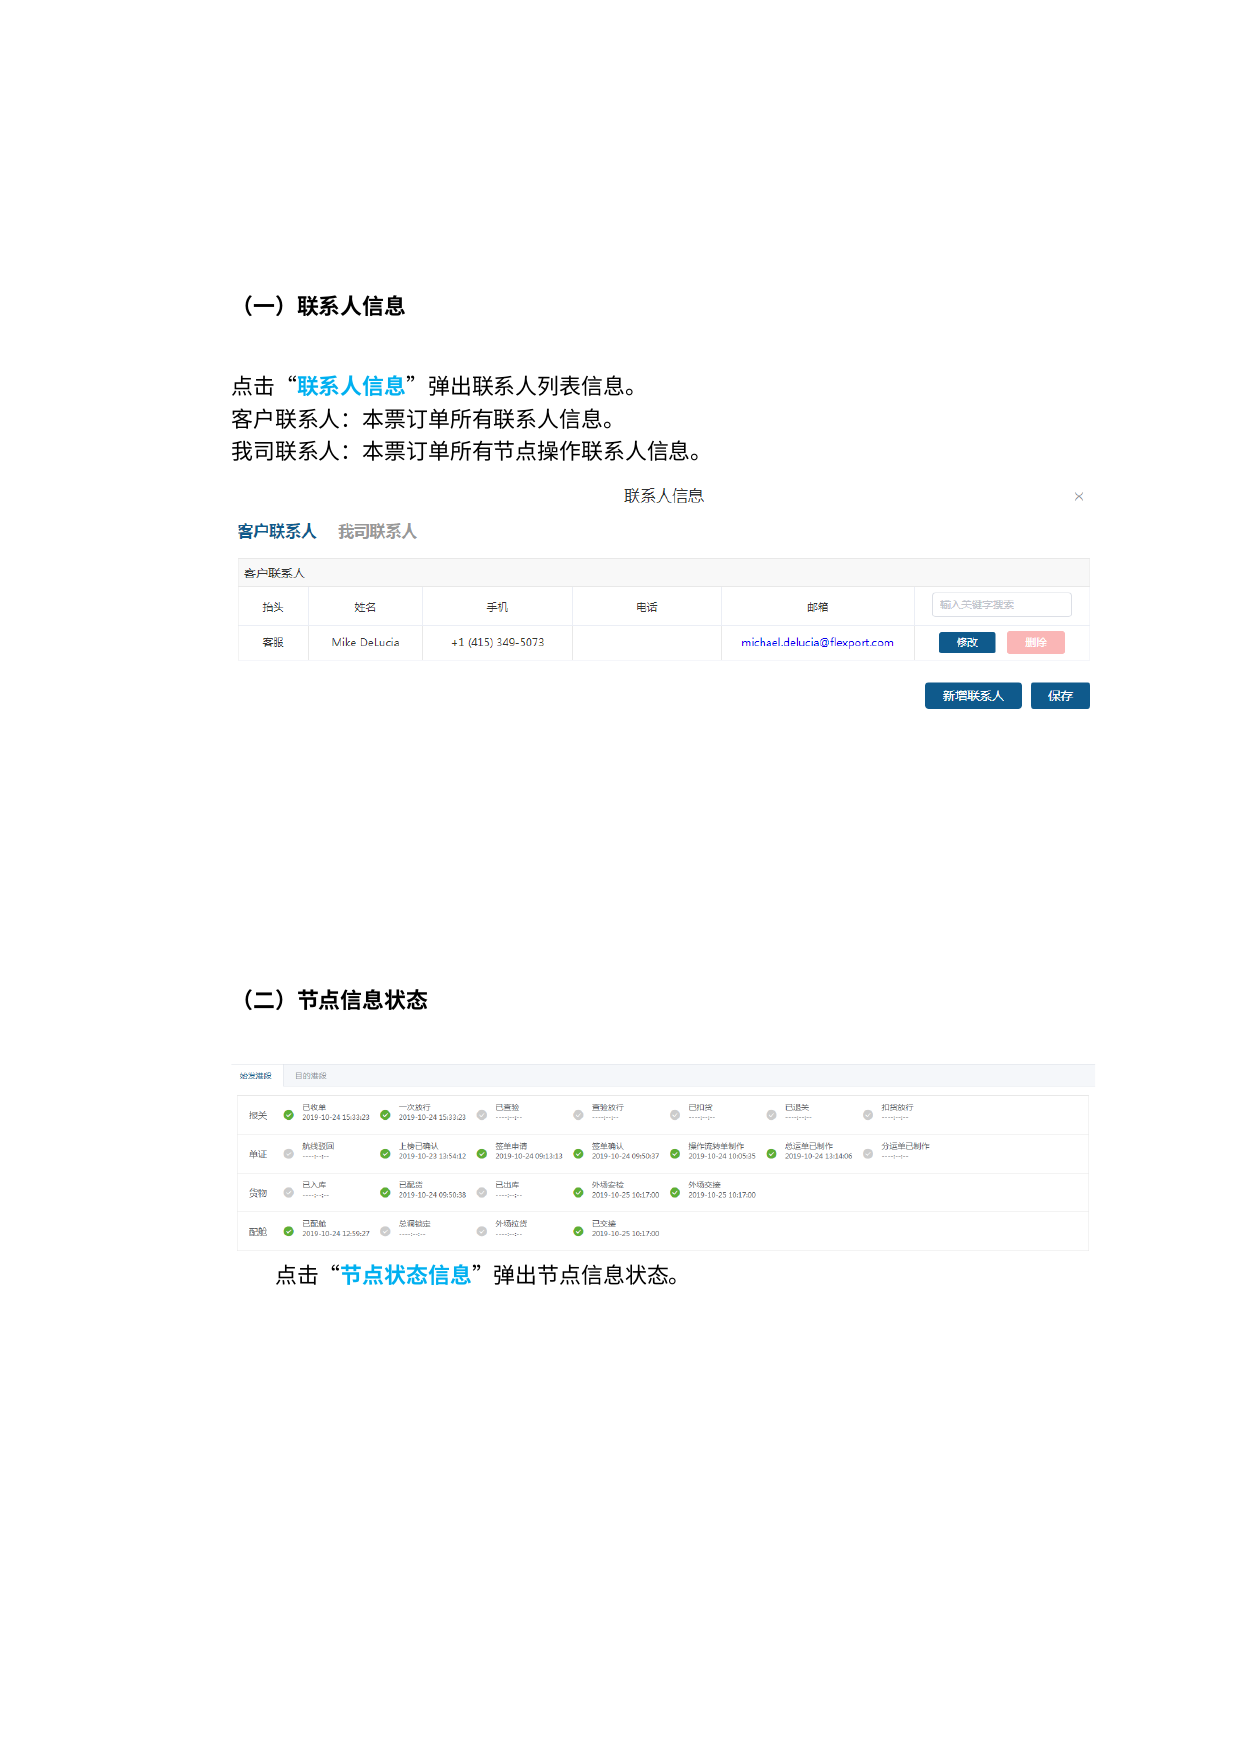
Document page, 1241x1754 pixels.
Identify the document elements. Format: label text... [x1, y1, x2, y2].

picture [231, 480, 1097, 713]
list 客户联系人：本票订单所有联系人信息。 [231, 401, 1053, 434]
list 点击“联系人信息”弹出联系人列表信息。 [187, 369, 1053, 401]
list 点击“节点状态信息”弹出节点信息状态。 [231, 1258, 1053, 1291]
list 我司联系人：本票订单所有节点操作联系人信息。 [231, 434, 1053, 466]
subtitle 节点信息状态 [187, 983, 1053, 1015]
subtitle 联系人信息 [187, 289, 1053, 321]
picture [231, 1064, 1096, 1257]
